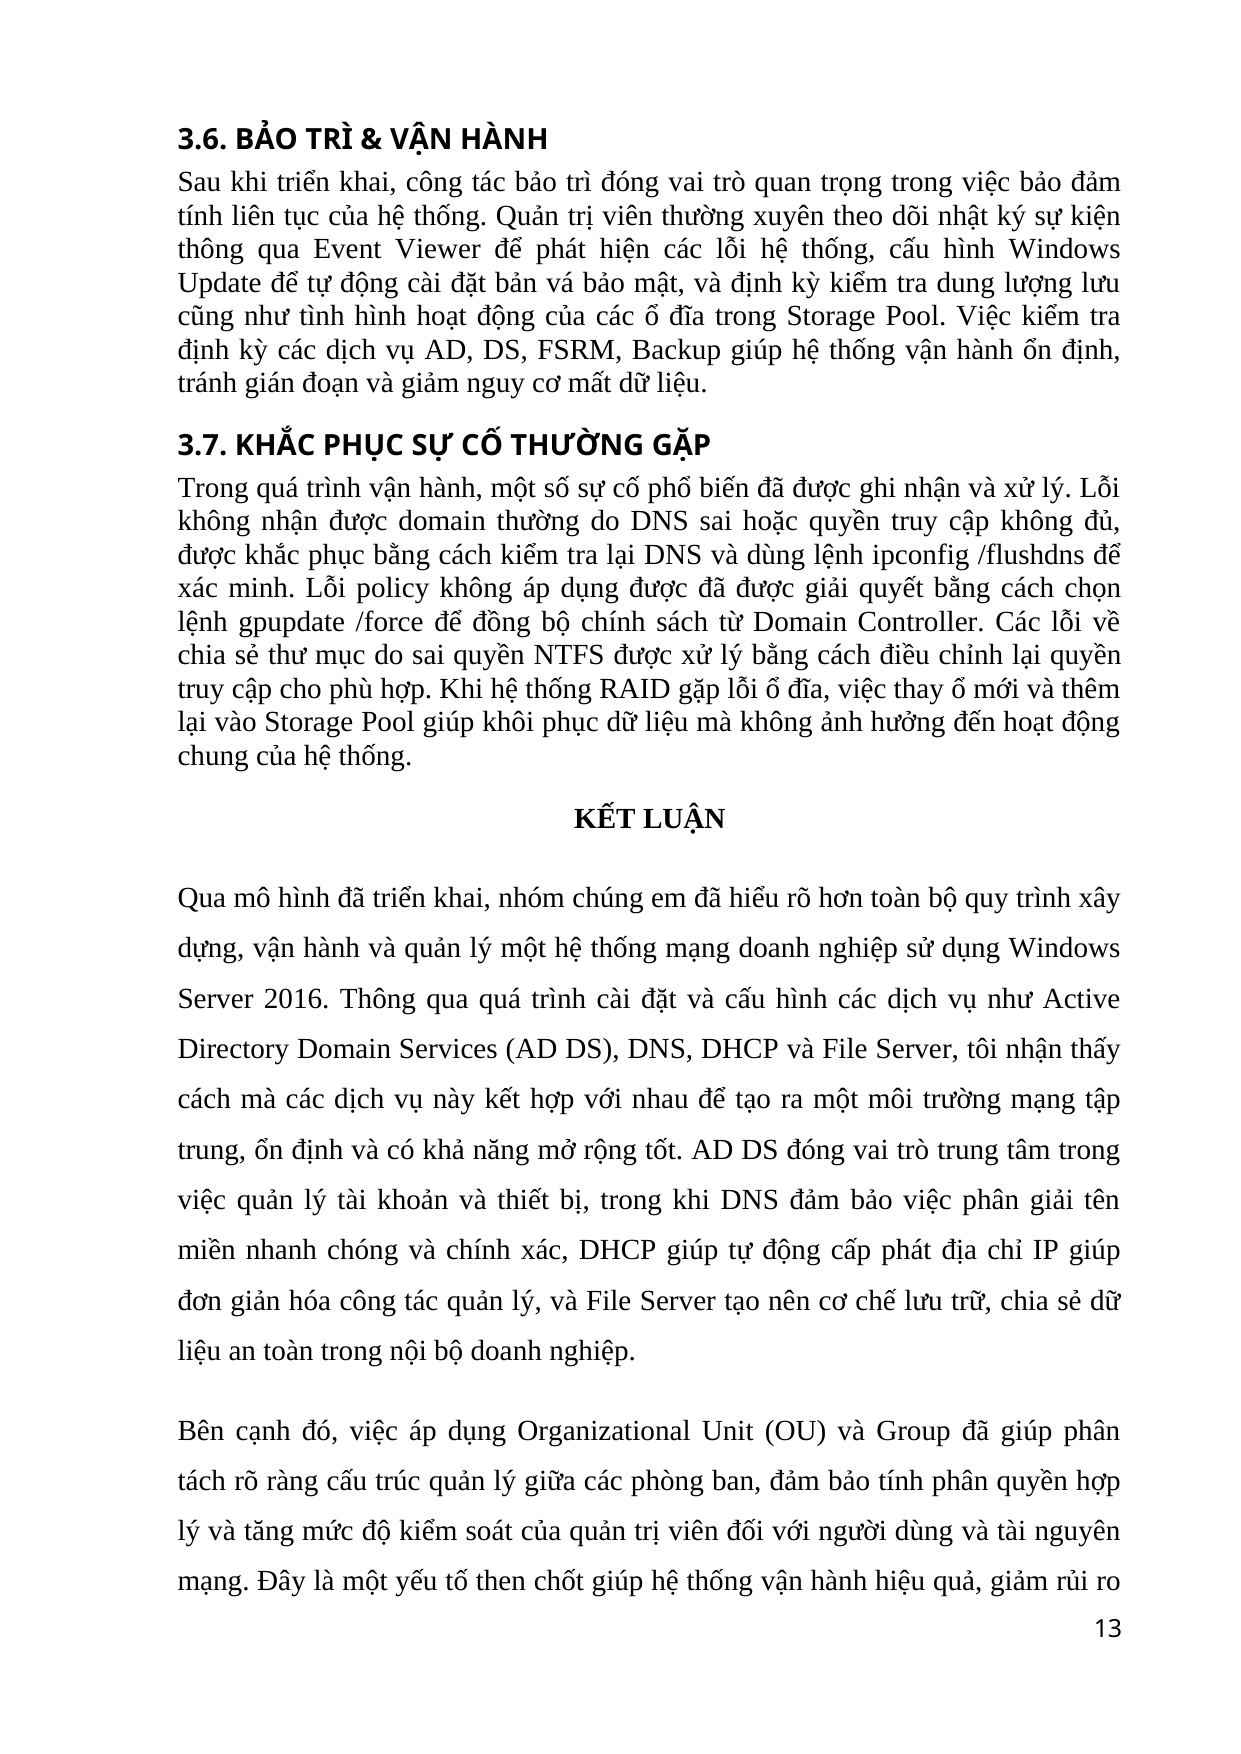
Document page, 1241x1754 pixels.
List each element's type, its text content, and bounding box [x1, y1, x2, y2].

text Trong quá trình vận hành, một số sự cố phổ biến đã được ghi nhận và xử lý. Lỗi không nhận được domain thường do DNS sai hoặc quyền truy cập không đủ, được khắc phục bằng cách kiểm tra lại DNS và dùng lệnh ipconfig /flushdns để xác minh. Lỗi policy không áp dụng được đã được giải quyết bằng cách chọn lệnh gpupdate /force để đồng bộ chính sách từ Domain Controller. Các lỗi về chia sẻ thư mục do sai quyền NTFS được xử lý bằng cách điều chỉnh lại quyền truy cập cho phù hợp. Khi hệ thống RAID gặp lỗi ổ đĩa, việc thay ổ mới và thêm lại vào Storage Pool giúp khôi phục dữ liệu mà không ảnh hưởng đến hoạt động chung của hệ thống. [177, 470, 1122, 772]
text Qua mô hình đã triển khai, nhóm chúng em đã hiểu rõ hơn toàn bộ quy trình xây dựng, vận hành và quản lý một hệ thống mạng doanh nghiệp sử dụng Windows Server 2016. Thông qua quá trình cài đặt và cấu hình các dịch vụ như Active Directory Domain Services (AD DS), DNS, DHCP và File Server, tôi nhận thấy cách mà các dịch vụ này kết hợp với nhau để tạo ra một môi trường mạng tập trung, ổn định và có khả năng mở rộng tốt. AD DS đóng vai trò trung tâm trong việc quản lý tài khoản và thiết bị, trong khi DNS đảm bảo việc phân giải tên miền nhanh chóng và chính xác, DHCP giúp tự động cấp phát địa chỉ IP giúp đơn giản hóa công tác quản lý, và File Server tạo nên cơ chế lưu trữ, chia sẻ dữ liệu an toàn trong nội bộ doanh nghiệp. [177, 880, 1122, 1367]
text Sau khi triển khai, công tác bảo trì đóng vai trò quan trọng trong việc bảo đảm tính liên tục của hệ thống. Quản trị viên thường xuyên theo dõi nhật ký sự kiện thông qua Event Viewer để phát hiện các lỗi hệ thống, cấu hình Windows Update để tự động cài đặt bản vá bảo mật, và định kỳ kiểm tra dung lượng lưu cũng như tình hình hoạt động của các ổ đĩa trong Storage Pool. Việc kiểm tra định kỳ các dịch vụ AD, DS, FSRM, Backup giúp hệ thống vận hành ổn định, tránh gián đoạn và giảm nguy cơ mất dữ liệu. [177, 164, 1122, 399]
subtitle 3.7. KHẮC PHỤC SỰ CỐ THƯỜNG GẶP [177, 424, 1122, 463]
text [177, 1413, 1122, 1597]
text KẾT LUẬN [177, 801, 1122, 834]
subtitle 3.6. BẢO TRÌ & VẬN HÀNH [177, 118, 1122, 158]
